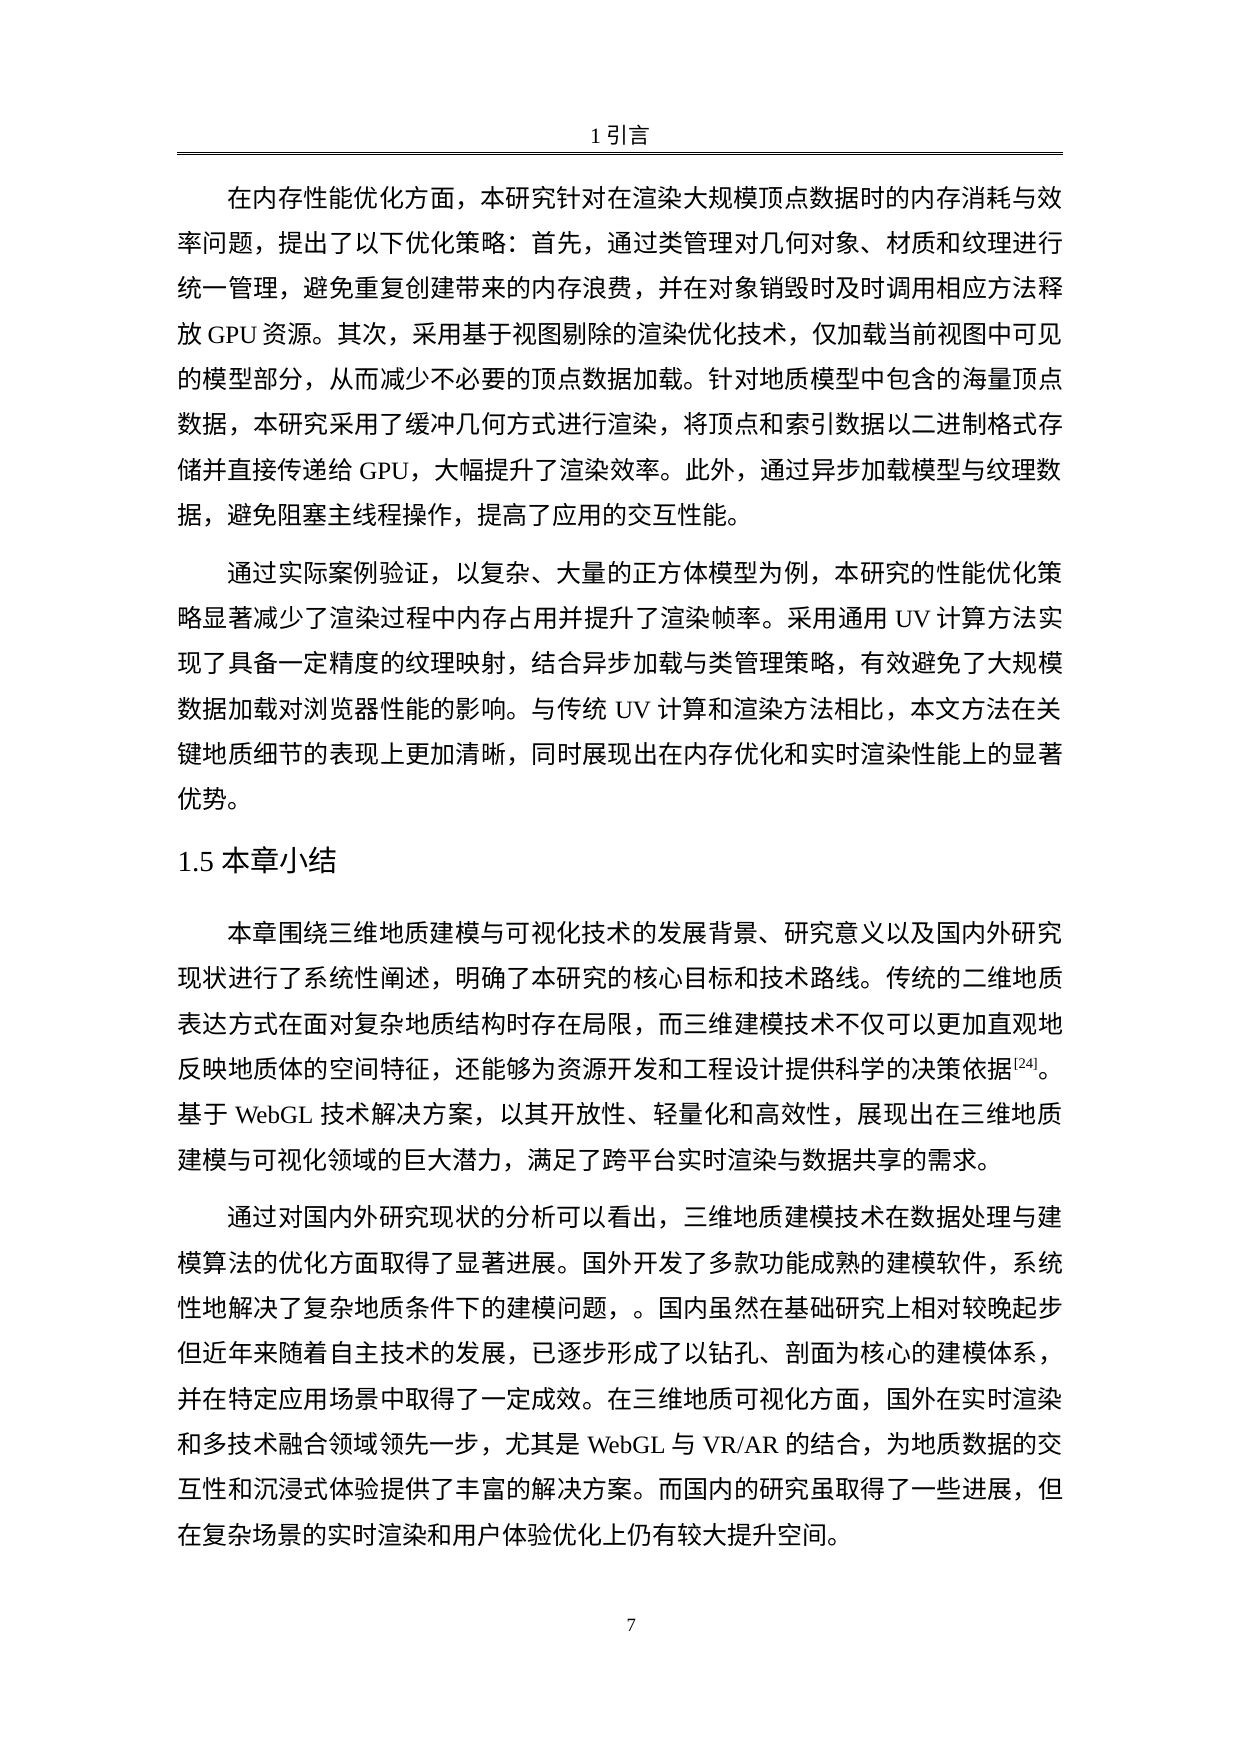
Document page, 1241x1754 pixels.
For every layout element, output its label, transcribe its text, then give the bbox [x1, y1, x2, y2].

text 1.5 本章小结 [177, 838, 1063, 880]
text 在内存性能优化方面，本研究针对在渲染大规模顶点数据时的内存消耗与效率问题，提出了以下优化策略：首先，通过类管理对几何对象、材质和纹理进行统一管理，避免重复创建带来的内存浪费，并在对象销毁时及时调用相应方法释放GPU资源。其次，采用基于视图剔除的渲染优化技术，仅加载当前视图中可见的模型部分，从而减少不必要的顶点数据加载。针对地质模型中包含的海量顶点数据，本研究采用了缓冲几何方式进行渲染，将顶点和索引数据以二进制格式存储并直接传递给 GPU，大幅提升了渲染效率。此外，通过异步加载模型与纹理数据，避免阻塞主线程操作，提高了应用的交互性能。 [177, 178, 1063, 532]
text 本章围绕三维地质建模与可视化技术的发展背景、研究意义以及国内外研究现状进行了系统性阐述，明确了本研究的核心目标和技术路线。传统的二维地质表达方式在面对复杂地质结构时存在局限，而三维建模技术不仅可以更加直观地反映地质体的空间特征，还能够为资源开发和工程设计提供科学的决策依据[24]。基于 WebGL 技术解决方案，以其开放性、轻量化和高效性，展现出在三维地质建模与可视化领域的巨大潜力，满足了跨平台实时渲染与数据共享的需求。 [177, 913, 1063, 1176]
text 通过实际案例验证，以复杂、大量的正方体模型为例，本研究的性能优化策略显著减少了渲染过程中内存占用并提升了渲染帧率。采用通用UV计算方法实现了具备一定精度的纹理映射，结合异步加载与类管理策略，有效避免了大规模数据加载对浏览器性能的影响。与传统 UV 计算和渲染方法相比，本文方法在关键地质细节的表现上更加清晰，同时展现出在内存优化和实时渲染性能上的显著优势。 [177, 553, 1063, 816]
text 通过对国内外研究现状的分析可以看出，三维地质建模技术在数据处理与建模算法的优化方面取得了显著进展。国外开发了多款功能成熟的建模软件，系统性地解决了复杂地质条件下的建模问题，。国内虽然在基础研究上相对较晚起步，但近年来随着自主技术的发展，已逐步形成了以钻孔、剖面为核心的建模体系，并在特定应用场景中取得了一定成效。在三维地质可视化方面，国外在实时渲染和多技术融合领域领先一步，尤其是 WebGL 与 VR/AR 的结合，为地质数据的交互性和沉浸式体验提供了丰富的解决方案。而国内的研究虽取得了一些进展，但在复杂场景的实时渲染和用户体验优化上仍有较大提升空间。 [177, 1198, 1063, 1551]
